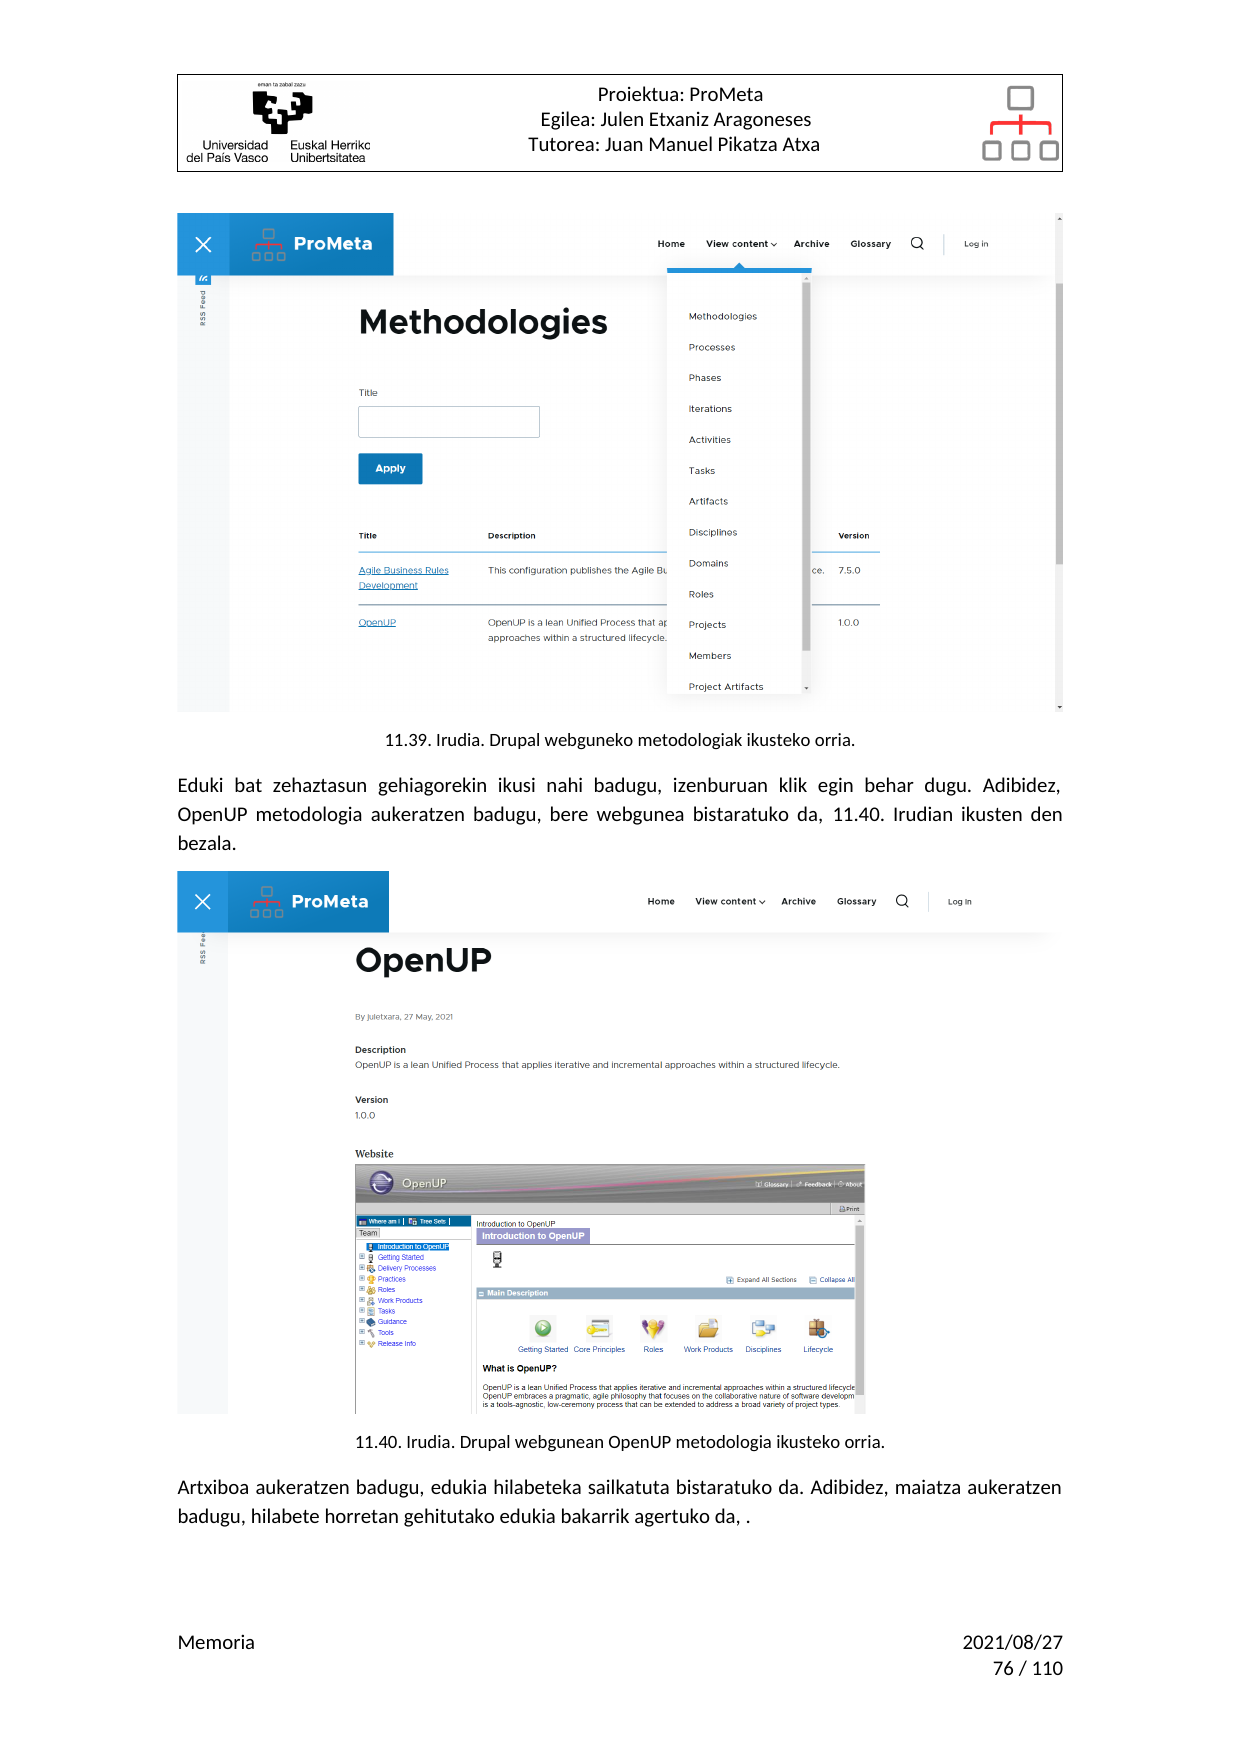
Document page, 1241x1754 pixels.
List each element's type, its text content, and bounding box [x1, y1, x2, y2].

text Artxiboa aukeratzen badugu, edukia hilabeteka sailkatuta bistaratuko da. Adibidez, maiatza aukeratzen badugu, hilabete horretan gehitutako edukia bakarrik agertuko da, . [177, 1474, 1063, 1528]
picture [177, 871, 1063, 1414]
picture [978, 80, 1060, 162]
picture [177, 213, 1063, 712]
picture [182, 81, 370, 162]
